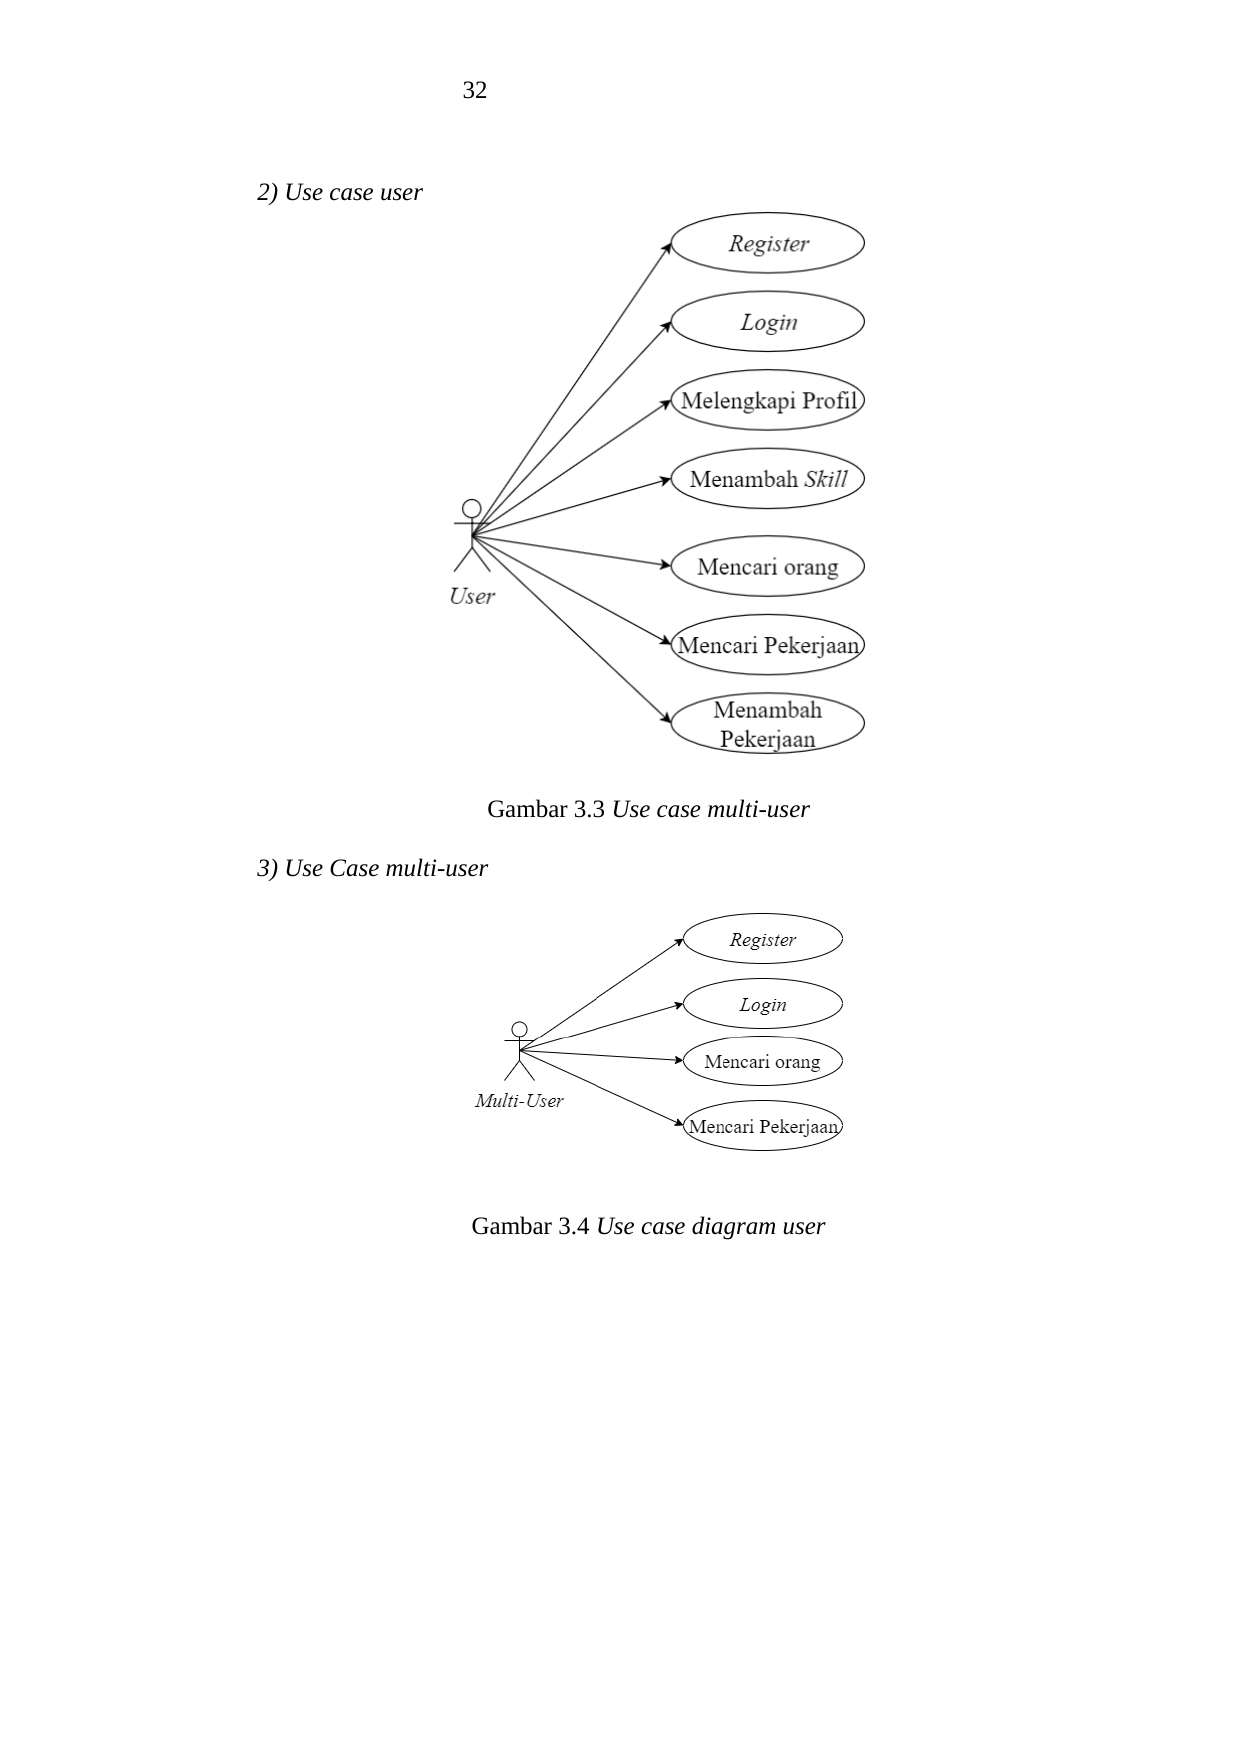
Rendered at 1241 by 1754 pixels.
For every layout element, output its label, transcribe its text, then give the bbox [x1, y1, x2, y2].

list Use case user [257, 177, 1063, 206]
list Use Case multi-user [257, 853, 1063, 881]
picture [469, 910, 851, 1165]
subtitle Gambar 3.4 Use case diagram user [236, 1211, 1063, 1240]
picture [424, 206, 875, 774]
subtitle Gambar 3.3 Use case multi-user [236, 794, 1063, 823]
